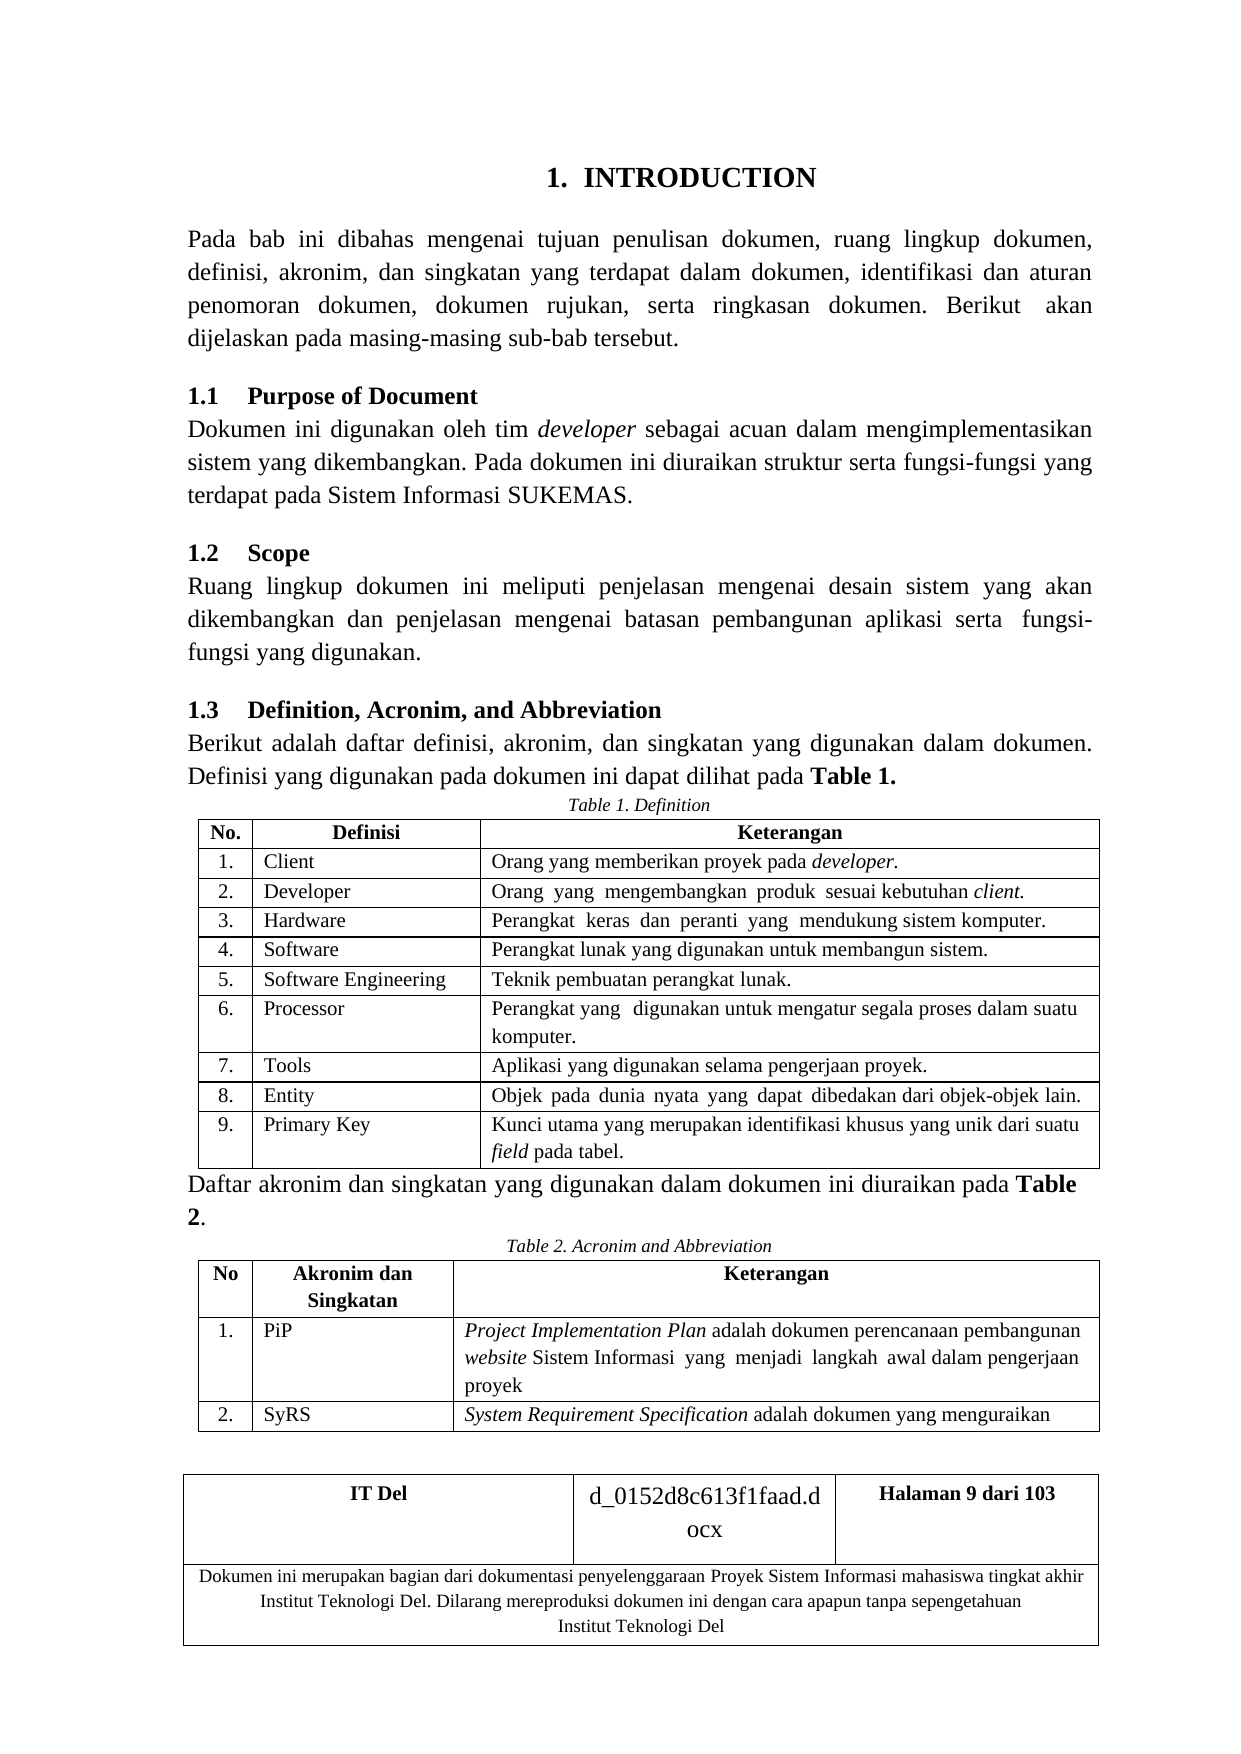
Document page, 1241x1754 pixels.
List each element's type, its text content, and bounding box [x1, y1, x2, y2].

table_cell Project Implementation Plan adalah dokumen perencanaan pembangunan website Sistem Informasi yang menjadi langkah awal dalam pengerjaan proyek [454, 1318, 1099, 1401]
table_cell Perangkat lunak yang digunakan untuk membangun sistem. [481, 938, 1099, 966]
table_cell Developer [253, 879, 480, 907]
table_header No. [199, 820, 252, 848]
table_cell 1. [199, 1318, 252, 1401]
table_cell Software [253, 938, 480, 966]
table_cell Orang yang mengembangkan produk sesuai kebutuhan client. [481, 879, 1099, 907]
table_cell Perangkat keras dan peranti yang mendukung sistem komputer. [481, 908, 1099, 936]
table_cell Hardware [253, 908, 480, 936]
table_cell 4. [199, 938, 252, 966]
table_cell Software Engineering [253, 967, 480, 995]
table_cell 1. [199, 849, 252, 878]
text Dokumen ini digunakan oleh tim developer sebagai acuan dalam mengimplementasikan sistem yang dikembangkan. Pada dokumen ini diuraikan struktur serta fungsi-fungsi yang terdapat pada Sistem Informasi SUKEMAS. [187, 414, 1092, 509]
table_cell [454, 1402, 1099, 1431]
text Daftar akronim dan singkatan yang digunakan dalam dokumen ini diuraikan pada Table 2. [187, 1169, 1092, 1231]
table_cell 6. [199, 996, 252, 1052]
table_header Definisi [253, 820, 480, 848]
table_header Akronim dan Singkatan [253, 1261, 453, 1317]
table_cell Orang yang memberikan proyek pada developer. [481, 849, 1099, 878]
table_cell Aplikasi yang digunakan selama pengerjaan proyek. [481, 1053, 1099, 1081]
table_cell Kunci utama yang merupakan identifikasi khusus yang unik dari suatu field pada tabel. [481, 1112, 1099, 1168]
table_cell 5. [199, 967, 252, 995]
text Berikut adalah daftar definisi, akronim, dan singkatan yang digunakan dalam dokumen. Definisi yang digunakan pada dokumen ini dapat dilihat pada Table 1. [187, 728, 1092, 790]
table_header No [199, 1261, 252, 1317]
subtitle Scope [187, 538, 1092, 567]
table_cell 9. [199, 1112, 252, 1168]
table_cell Client [253, 849, 480, 878]
subtitle Purpose of Document [187, 381, 1092, 409]
table_cell 2. [199, 879, 252, 907]
text Pada bab ini dibahas mengenai tujuan penulisan dokumen, ruang lingkup dokumen, definisi, akronim, dan singkatan yang terdapat dalam dokumen, identifikasi dan aturan penomoran dokumen, dokumen rujukan, serta ringkasan dokumen. Berikut akan dijelaskan pada masing-masing sub-bab tersebut. [187, 224, 1092, 352]
table_cell Tools [253, 1053, 480, 1081]
table_header Keterangan [481, 820, 1099, 848]
table_cell Primary Key [253, 1112, 480, 1168]
table_header Keterangan [454, 1261, 1099, 1317]
text Ruang lingkup dokumen ini meliputi penjelasan mengenai desain sistem yang akan dikembangkan dan penjelasan mengenai batasan pembangunan aplikasi serta fungsi-fungsi yang digunakan. [187, 571, 1092, 666]
subtitle Introduction [270, 160, 1092, 194]
table_cell Teknik pembuatan perangkat lunak. [481, 967, 1099, 995]
subtitle Definition, Acronim, and Abbreviation [187, 695, 1092, 724]
table_cell Objek pada dunia nyata yang dapat dibedakan dari objek-objek lain. [481, 1083, 1099, 1111]
table_cell 8. [199, 1083, 252, 1111]
table_cell Processor [253, 996, 480, 1052]
table_cell SyRS [253, 1402, 453, 1431]
table_cell PiP [253, 1318, 453, 1401]
table_cell Perangkat yang digunakan untuk mengatur segala proses dalam suatu komputer. [481, 996, 1099, 1052]
table_cell 3. [199, 908, 252, 936]
table_cell Entity [253, 1083, 480, 1111]
table_cell 2. [199, 1402, 252, 1431]
table_cell 7. [199, 1053, 252, 1081]
